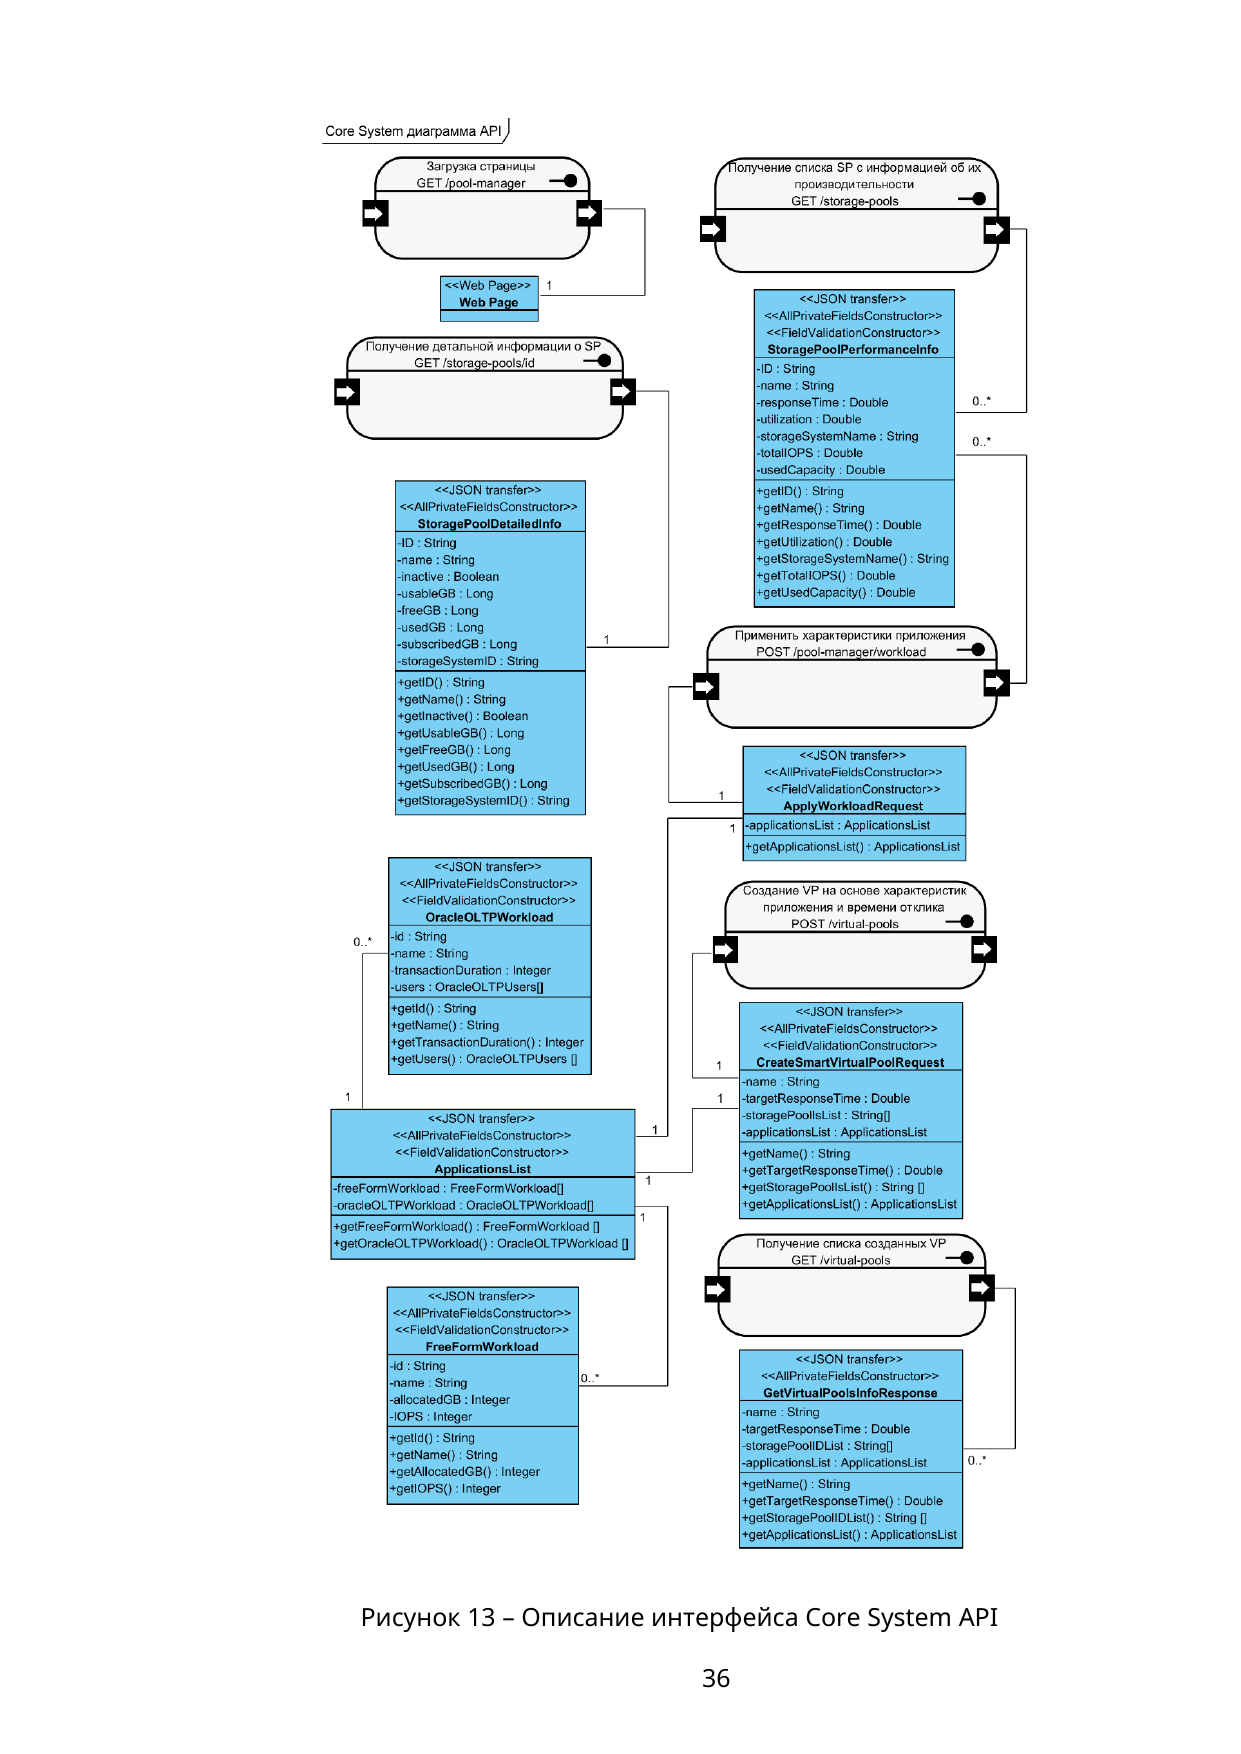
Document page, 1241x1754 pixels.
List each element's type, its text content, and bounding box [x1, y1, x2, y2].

picture [322, 118, 1037, 1583]
text Рисунок 13 – Описание интерфейса Core System API [177, 1599, 1181, 1633]
